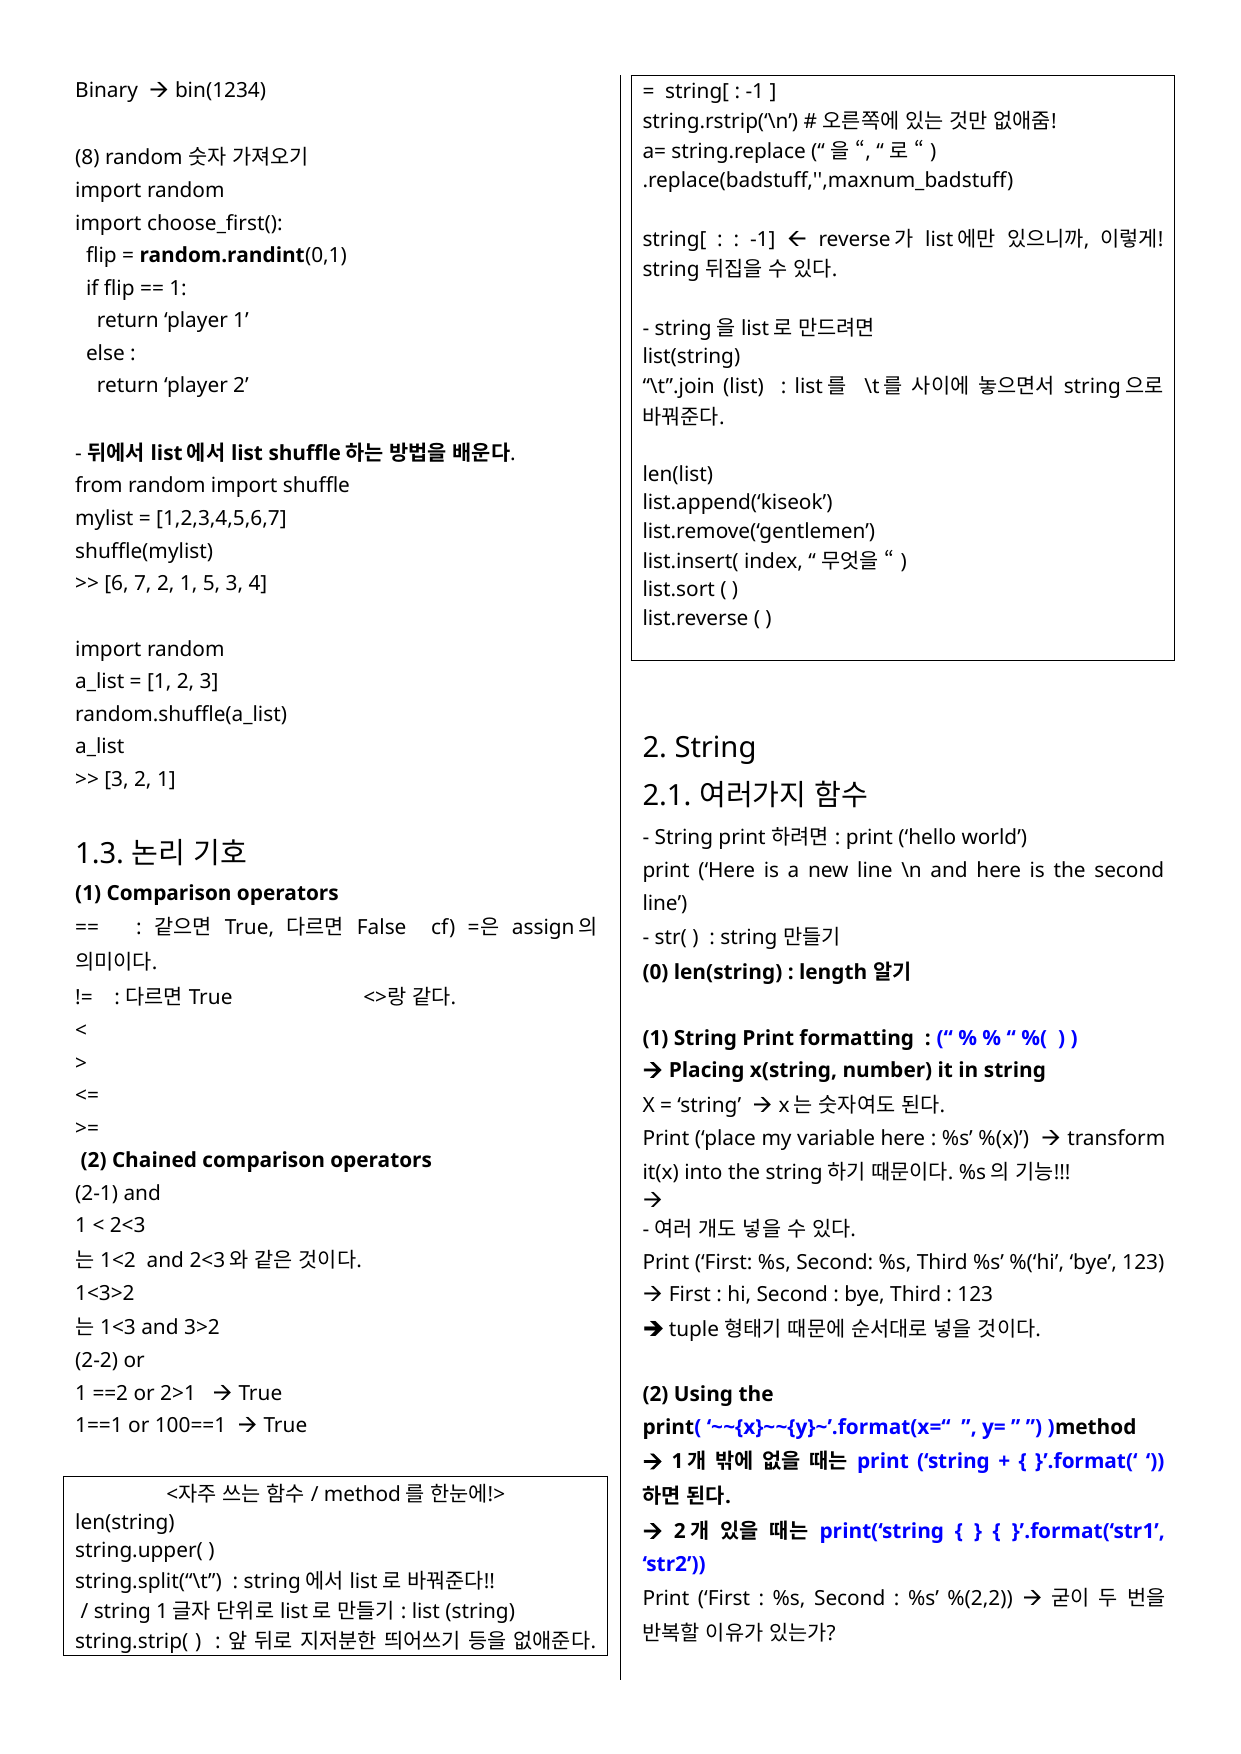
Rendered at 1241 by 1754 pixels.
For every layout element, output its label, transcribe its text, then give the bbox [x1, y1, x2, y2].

text shuffle(mylist) [75, 536, 598, 564]
text mylist = [1,2,3,4,5,6,7] [75, 503, 598, 532]
text 1 < 2<3 [75, 1211, 598, 1239]
text flip = random.randint(0,1) [75, 240, 598, 269]
text return ‘player 2’ [75, 371, 598, 399]
text Print (‘First : %s, Second : %s’ %(2,2)) 굳이 두 번을 반복할 이유가 있는가? [642, 1581, 1165, 1646]
text from random import shuffle [75, 471, 598, 499]
text (1) Comparison operators [75, 878, 598, 906]
table_header <자주 쓰는 함수 / method를 한눈에!> len(string) string.upper( ) string.split(“\t”) : string에서 list로 바꿔준다!! / string 1글자 단위로 list로 만들기 : list (string) string.strip( ) : 앞 뒤로 지저분한 띄어쓰기 등을 없애준다. = string[ : -1 ] string.rstrip(‘\n’) # 오른쪽에 있는 것만 없애줌! a= string.replace (“ 을 “, “ 로 “ ) .replace(badstuff,'',maxnum_badstuff) string[ : : -1] reverse가 list에만 있으니까, 이렇게! string 뒤집을 수 있다. - string을 list로 만드려면 list(string) “\t”.join (list) : list를 \t를 사이에 놓으면서 string으로 바꿔준다. len(list) list.append(‘kiseok’) list.remove(‘gentlemen’) list.insert( index, “ 무엇을 “ ) list.sort ( ) list.reverse ( ) [64, 1477, 607, 1655]
text Binary bin(1234) [75, 75, 598, 103]
text (2-2) or [75, 1345, 598, 1374]
text 1<3>2 [75, 1278, 598, 1306]
text >> [3, 2, 1] [75, 764, 598, 792]
text <= [75, 1080, 598, 1109]
text 1.3. 논리 기호 [75, 829, 598, 872]
text 1개 밖에 없을 때는 print (‘string + { }’.format(‘ ‘)) 하면 된다. [642, 1445, 1165, 1510]
text >= [75, 1113, 598, 1141]
text else : [75, 338, 598, 366]
text != : 다르면 True <>랑 같다. [75, 980, 598, 1011]
text import random [75, 175, 598, 203]
table_header <자주 쓰는 함수 / method를 한눈에!> len(string) string.upper( ) string.split(“\t”) : string에서 list로 바꿔준다!! / string 1글자 단위로 list로 만들기 : list (string) string.strip( ) : 앞 뒤로 지저분한 띄어쓰기 등을 없애준다. = string[ : -1 ] string.rstrip(‘\n’) # 오른쪽에 있는 것만 없애줌! a= string.replace (“ 을 “, “ 로 “ ) .replace(badstuff,'',maxnum_badstuff) string[ : : -1] reverse가 list에만 있으니까, 이렇게! string 뒤집을 수 있다. - string을 list로 만드려면 list(string) “\t”.join (list) : list를 \t를 사이에 놓으면서 string으로 바꿔준다. len(list) list.append(‘kiseok’) list.remove(‘gentlemen’) list.insert( index, “ 무엇을 “ ) list.sort ( ) list.reverse ( ) [632, 76, 1174, 660]
text 1 ==2 or 2>1 True [75, 1378, 598, 1406]
text a_list [75, 731, 598, 760]
text (0) len(string) : length 알기 [642, 955, 1165, 986]
text - 뒤에서 list에서 list shuffle하는 방법을 배운다. [75, 436, 598, 466]
text X = ‘string’ x는 숫자여도 된다. [642, 1088, 1165, 1118]
text Print (‘place my variable here : %s’ %(x)’) transform it(x) into the string하기 때문이다. %s의 기능!!! [642, 1123, 1165, 1186]
text print (‘Here is a new line \n and here is the second line’) [642, 855, 1165, 916]
text Placing x(string, number) it in string [642, 1055, 1165, 1084]
text import choose_first(): [75, 208, 598, 236]
text 2.1. 여러가지 함수 [642, 772, 1165, 814]
text - str( ) : string 만들기 [642, 920, 1165, 951]
text == : 같으면 True, 다르면 False cf) =은 assign의 의미이다. [75, 911, 598, 976]
text if flip == 1: [75, 273, 598, 301]
text 2개 있을 때는 print(‘string { } { }’.format(‘str1’, ‘str2’)) [642, 1514, 1165, 1577]
text print( ‘~~{x}~~{y}~’.format(x=“ ”, y= ” ”) )method [642, 1412, 1165, 1441]
text random.shuffle(a_list) [75, 699, 598, 727]
text 는 1<2 and 2<3와 같은 것이다. [75, 1243, 598, 1273]
text (2) Using the [642, 1379, 1165, 1408]
text < [75, 1015, 598, 1043]
text tuple 형태기 때문에 순서대로 넣을 것이다. [642, 1312, 1165, 1342]
text - String print 하려면 : print (‘hello world’) [642, 820, 1165, 851]
text Print (‘First: %s, Second: %s, Third %s’ %(‘hi’, ‘bye’, 123) First : hi, Second : bye, Third : 123 [642, 1247, 1165, 1308]
text 1==1 or 100==1 True [75, 1411, 598, 1439]
text - 여러 개도 넣을 수 있다. [642, 1212, 1165, 1242]
text a_list = [1, 2, 3] [75, 666, 598, 695]
text (2) Chained comparison operators [75, 1145, 598, 1174]
text return ‘player 1’ [75, 305, 598, 334]
text import random [75, 634, 598, 662]
text 2. String [642, 726, 1165, 766]
text > [75, 1048, 598, 1076]
text (1) String Print formatting : (“ % % “ %( ) ) [642, 1023, 1165, 1051]
text (8) random 숫자 가져오기 [75, 140, 598, 171]
text >> [6, 7, 2, 1, 5, 3, 4] [75, 568, 598, 597]
text (2-1) and [75, 1178, 598, 1206]
text 는 1<3 and 3>2 [75, 1311, 598, 1341]
